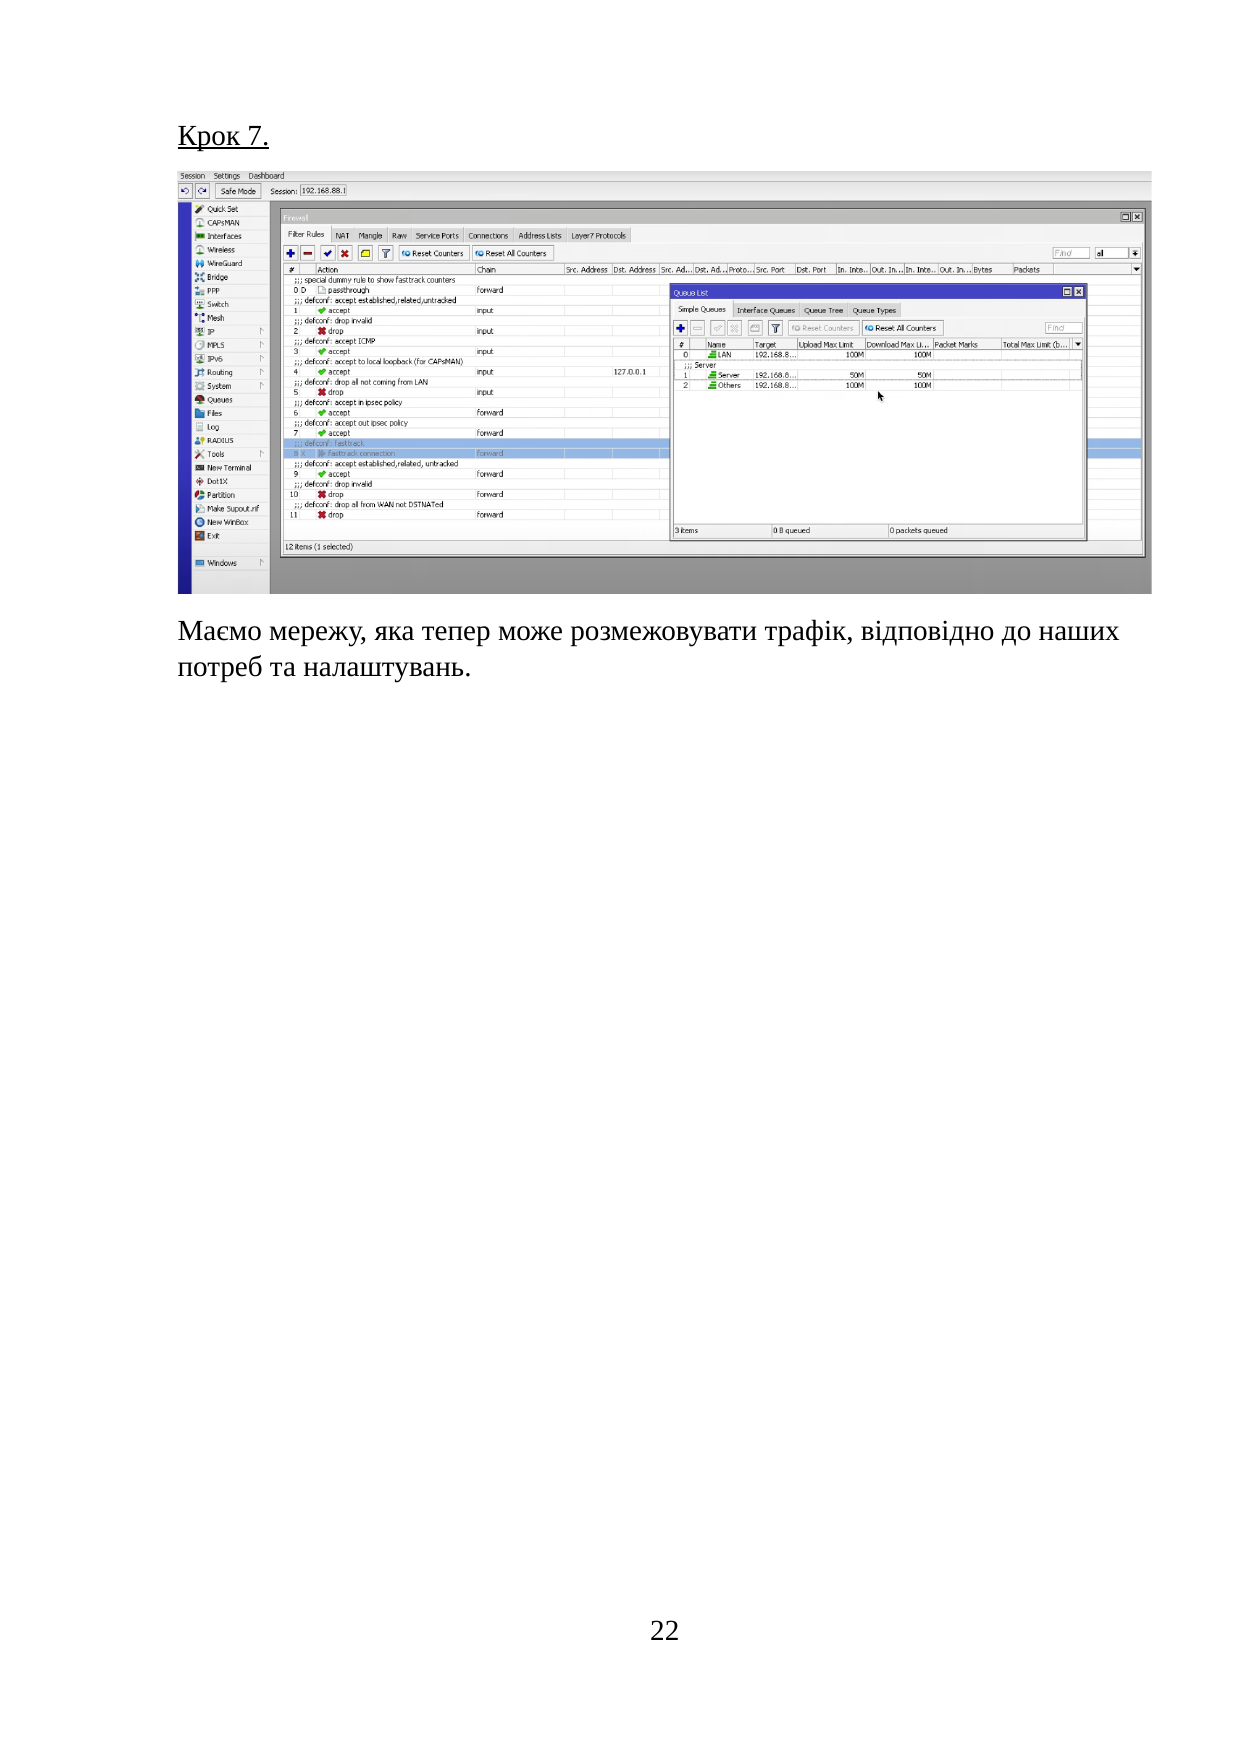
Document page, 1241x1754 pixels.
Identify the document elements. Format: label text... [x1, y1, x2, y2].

picture [177, 171, 1152, 594]
text Маємо мережу, яка тепер може розмежовувати трафік, відповідно до наших потреб та налаштувань. [177, 613, 1152, 683]
text Крок 7. [177, 118, 1152, 152]
